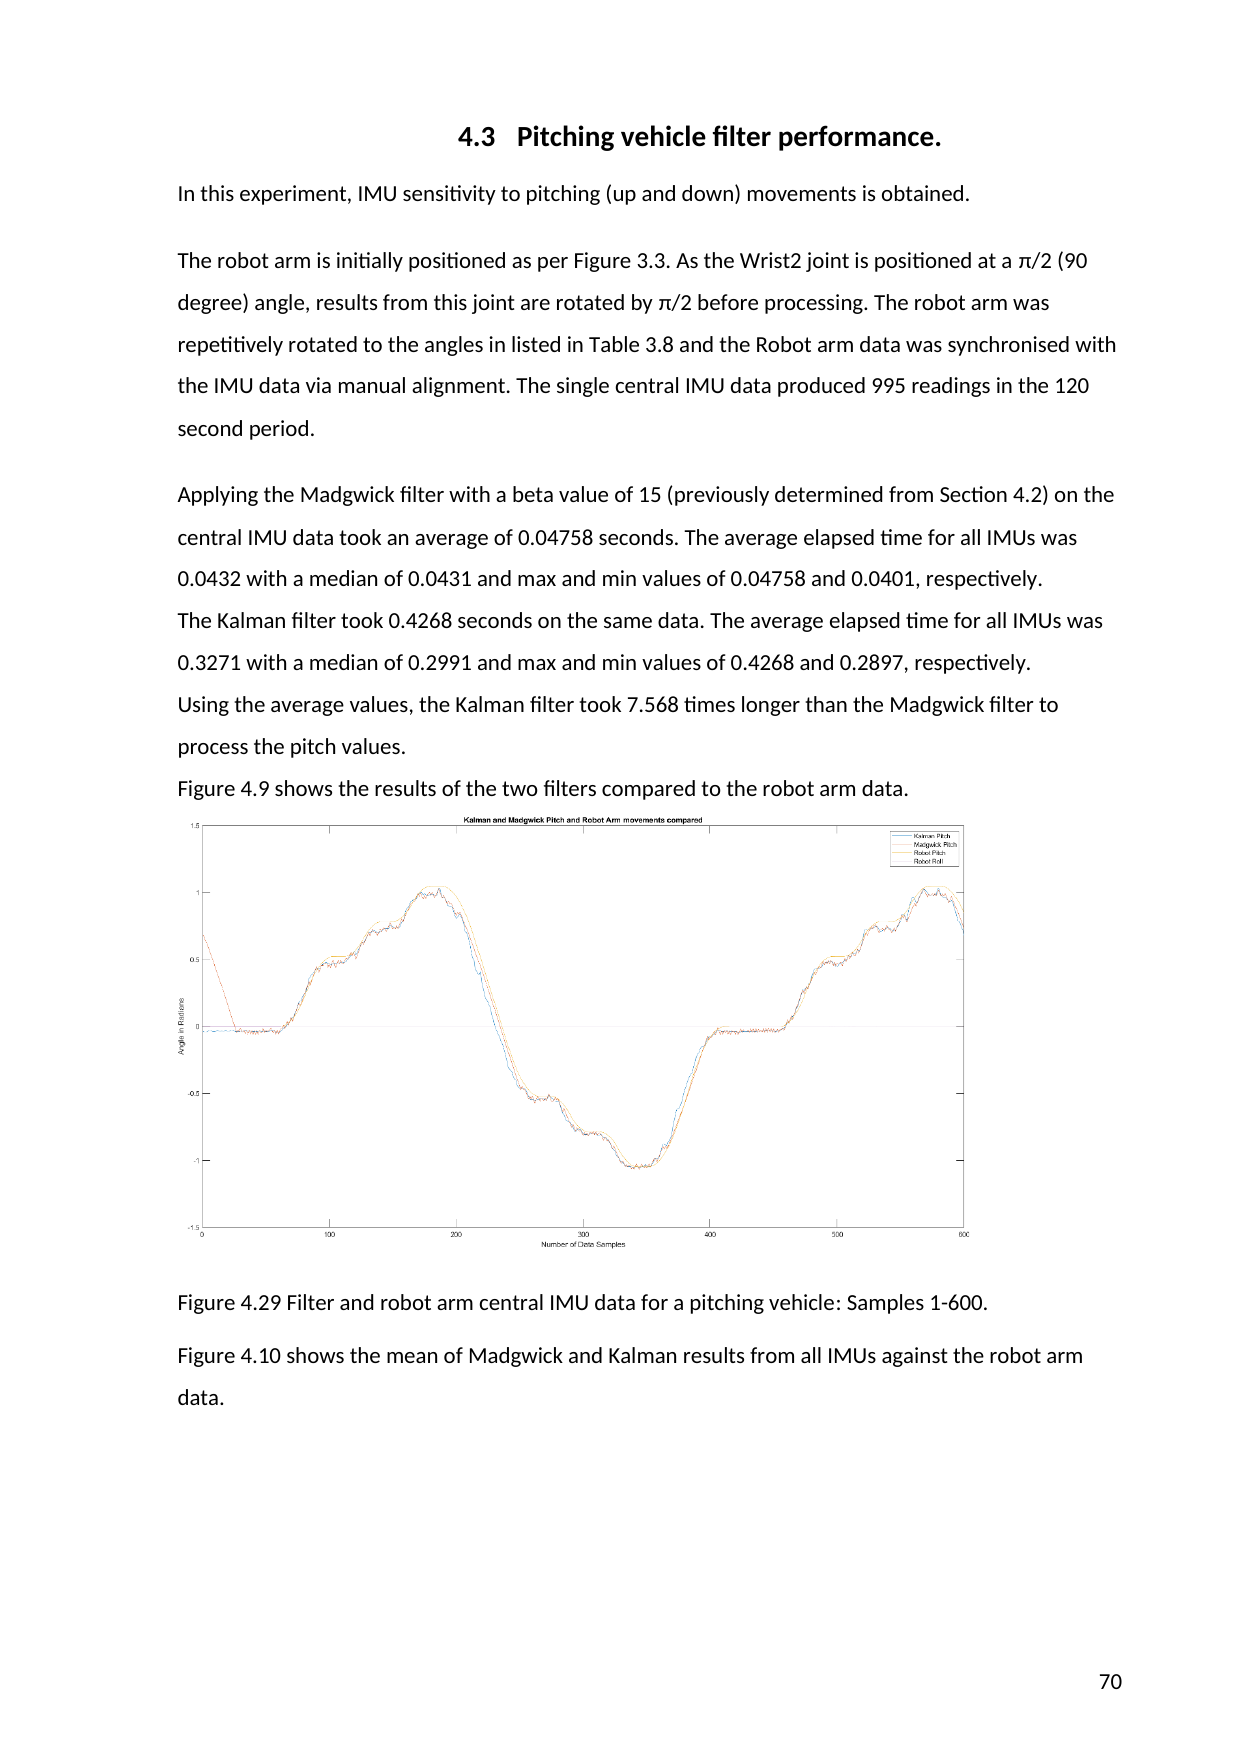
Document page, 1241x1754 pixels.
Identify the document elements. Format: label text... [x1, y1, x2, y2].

subtitle Pitching vehicle filter performance. [458, 118, 1122, 154]
text Figure 4.10 shows the mean of Madgwick and Kalman results from all IMUs against the robot arm data. [177, 1341, 1122, 1411]
text In this experiment, IMU sensitivity to pitching (up and down) movements is obtained. [177, 179, 1122, 207]
picture [177, 816, 970, 1249]
text The robot arm is initially positioned as per Figure 3.3. As the Wrist2 joint is positioned at a π/2 (90 degree) angle, results from this joint are rotated by π/2 before processing. The robot arm was repetitively rotated to the angles in listed in Table 3.8 and the Robot arm data was synchronised with the IMU data via manual alignment. The single central IMU data produced 995 readings in the 120 second period. [177, 246, 1122, 442]
